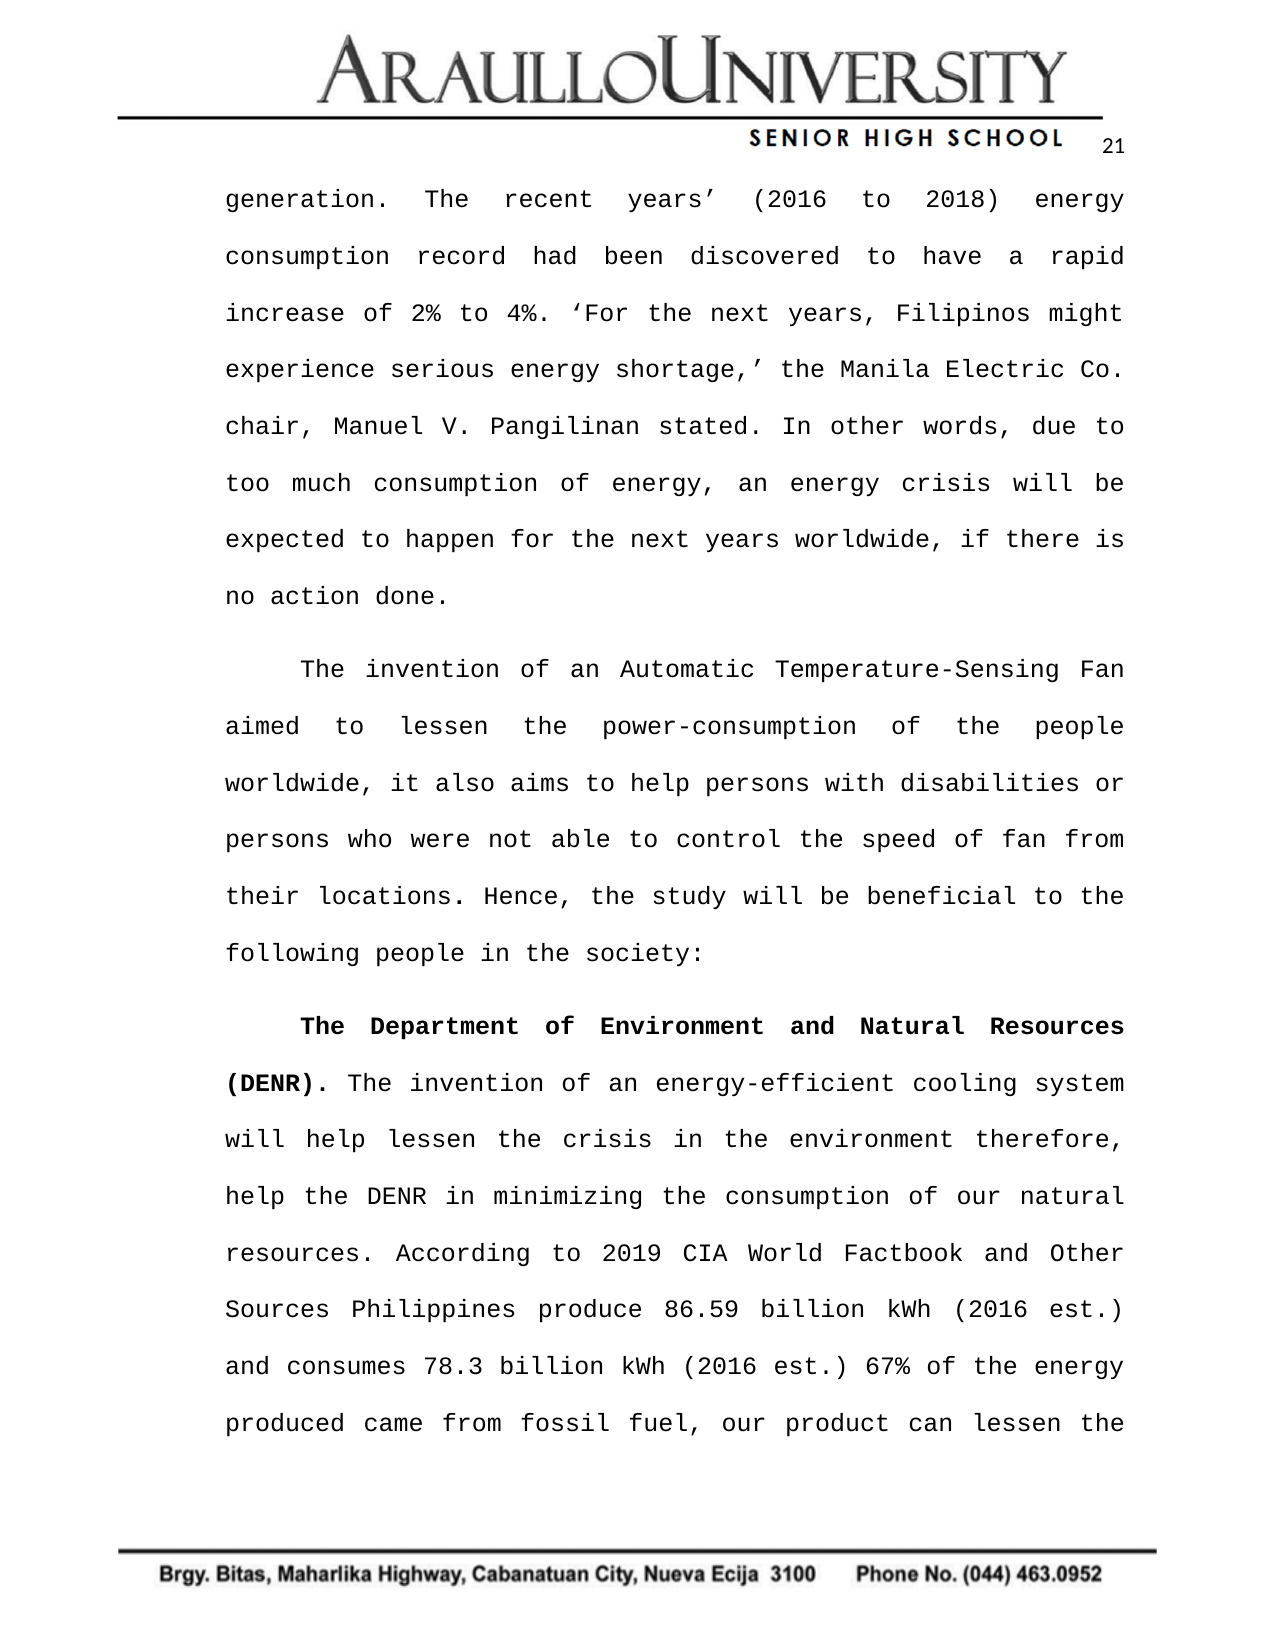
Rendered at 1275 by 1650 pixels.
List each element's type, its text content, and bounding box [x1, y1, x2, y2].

text The invention of an Automatic Temperature-Sensing Fan aimed to lessen the power-consumption of the people worldwide, it also aims to help persons with disabilities or persons who were not able to control the speed of fan from their locations. Hence, the study will be beneficial to the following people in the society: [225, 657, 1125, 969]
picture [118, 1547, 1157, 1595]
picture [103, 21, 1172, 153]
